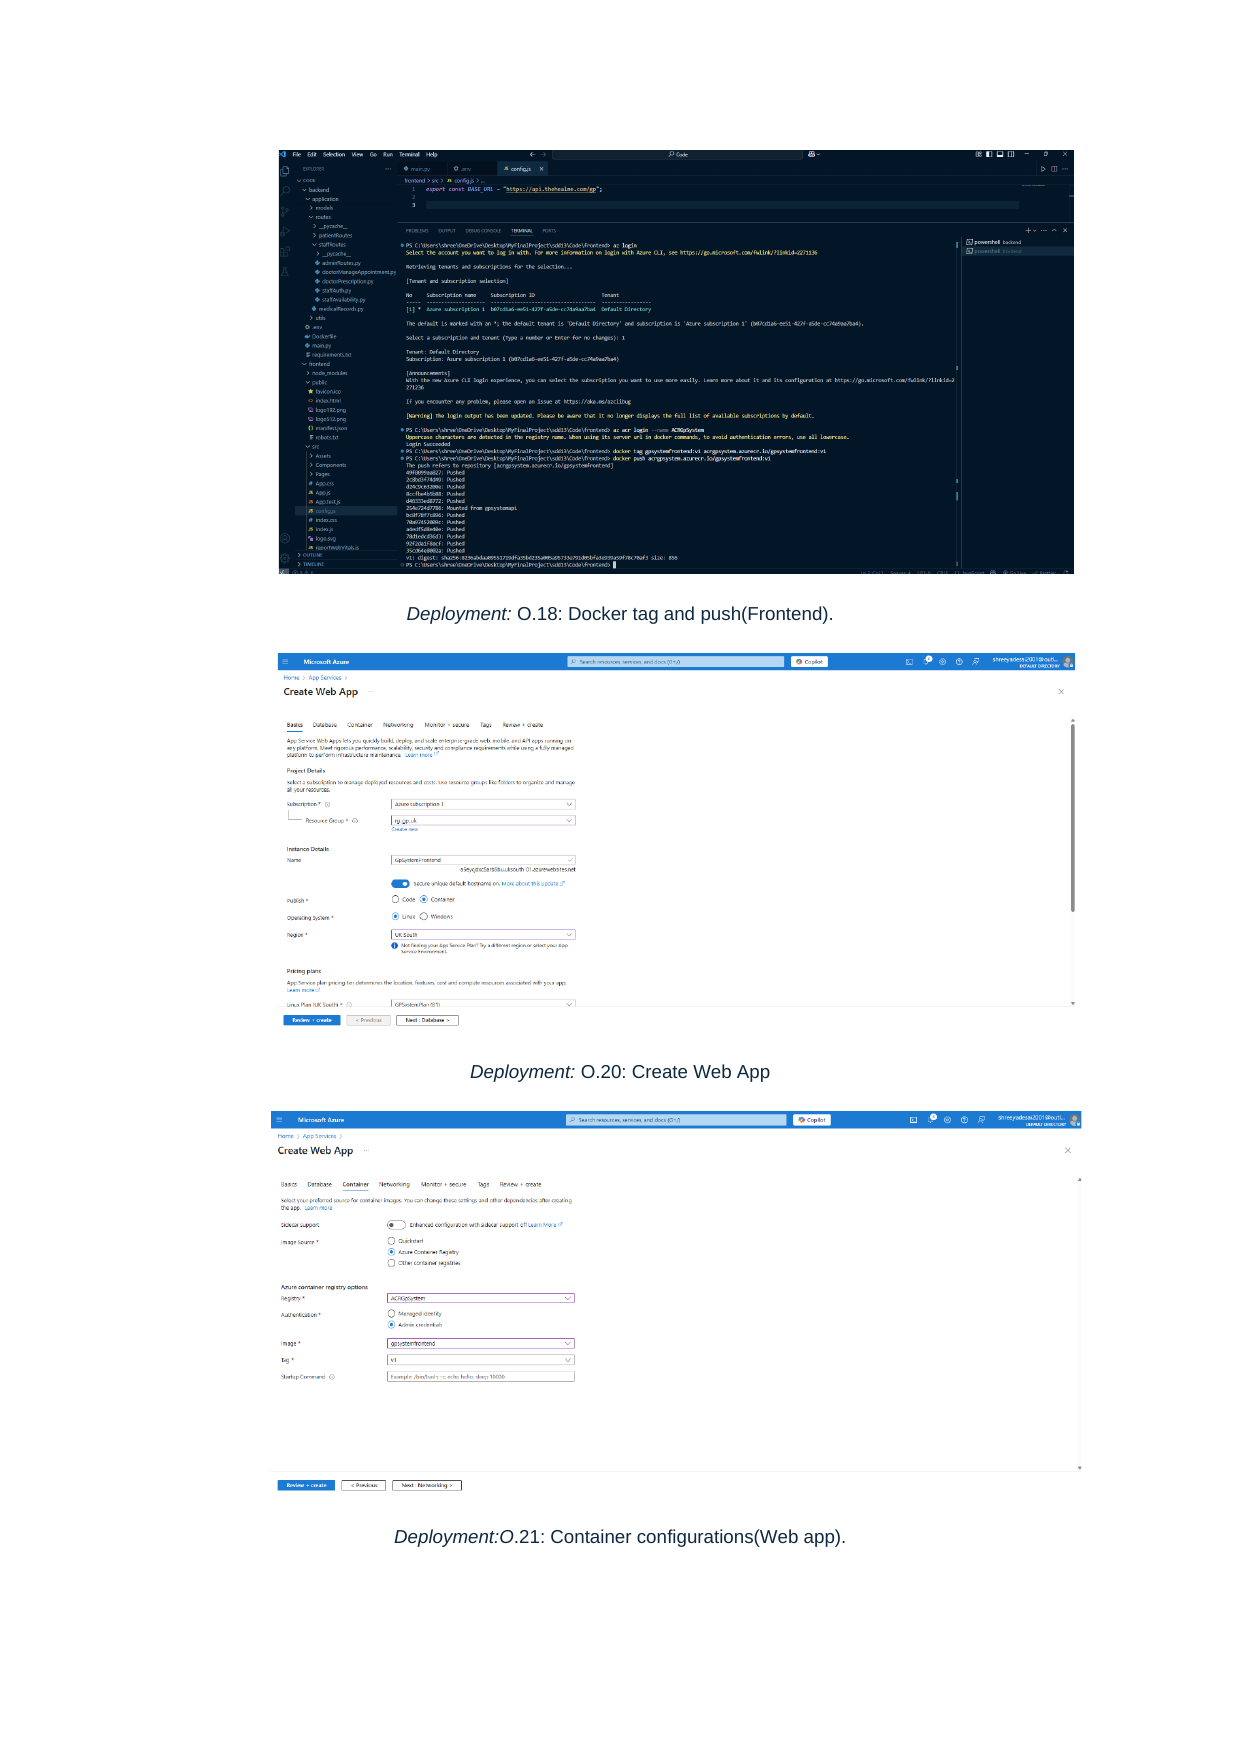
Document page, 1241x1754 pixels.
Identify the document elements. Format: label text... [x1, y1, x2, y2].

text Deployment: O.18: Docker tag and push(Frontend). [150, 603, 1090, 624]
picture [271, 1111, 1082, 1497]
text Deployment:O.21: Container configurations(Web app). [150, 1525, 1090, 1547]
text Deployment: O.20: Create Web App [150, 1061, 1090, 1083]
picture [277, 653, 1075, 1032]
picture [278, 150, 1074, 574]
